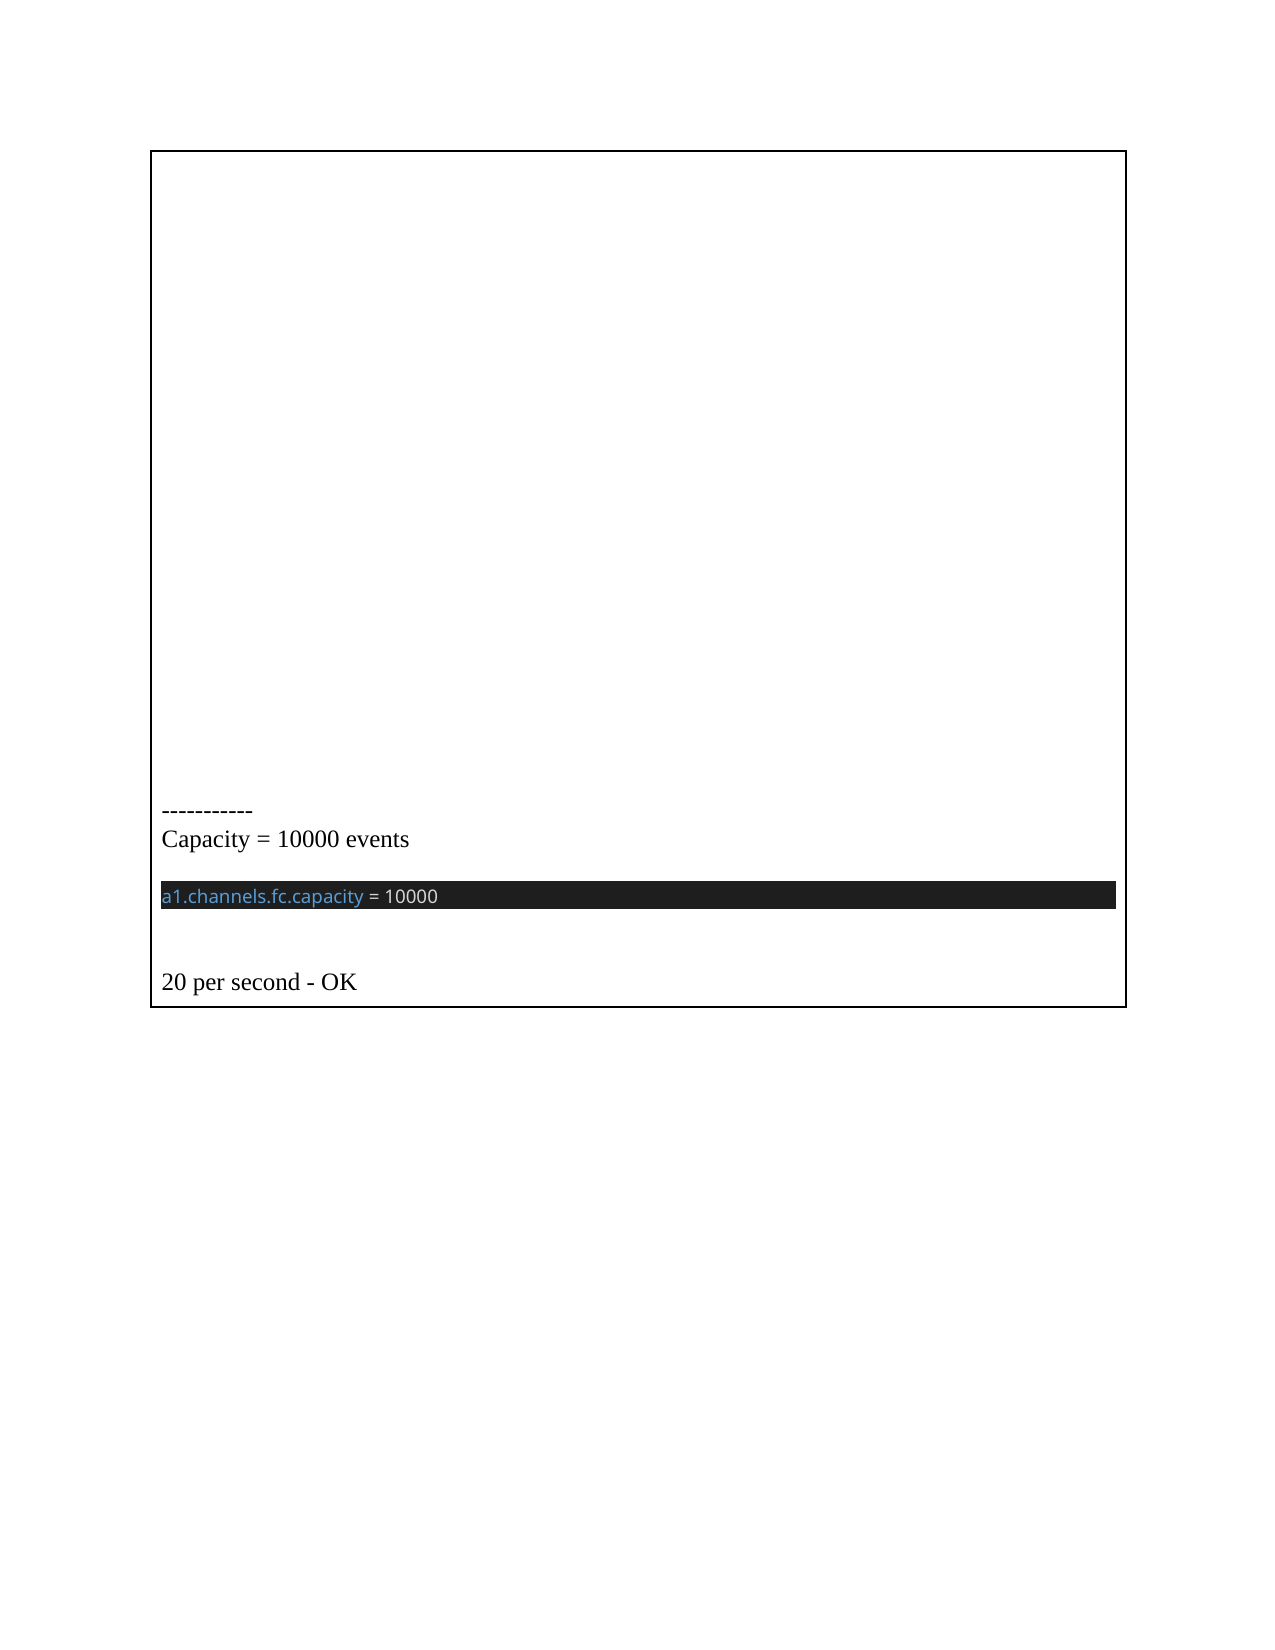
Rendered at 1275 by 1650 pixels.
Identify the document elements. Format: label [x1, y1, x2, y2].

table_header [152, 152, 1125, 1006]
